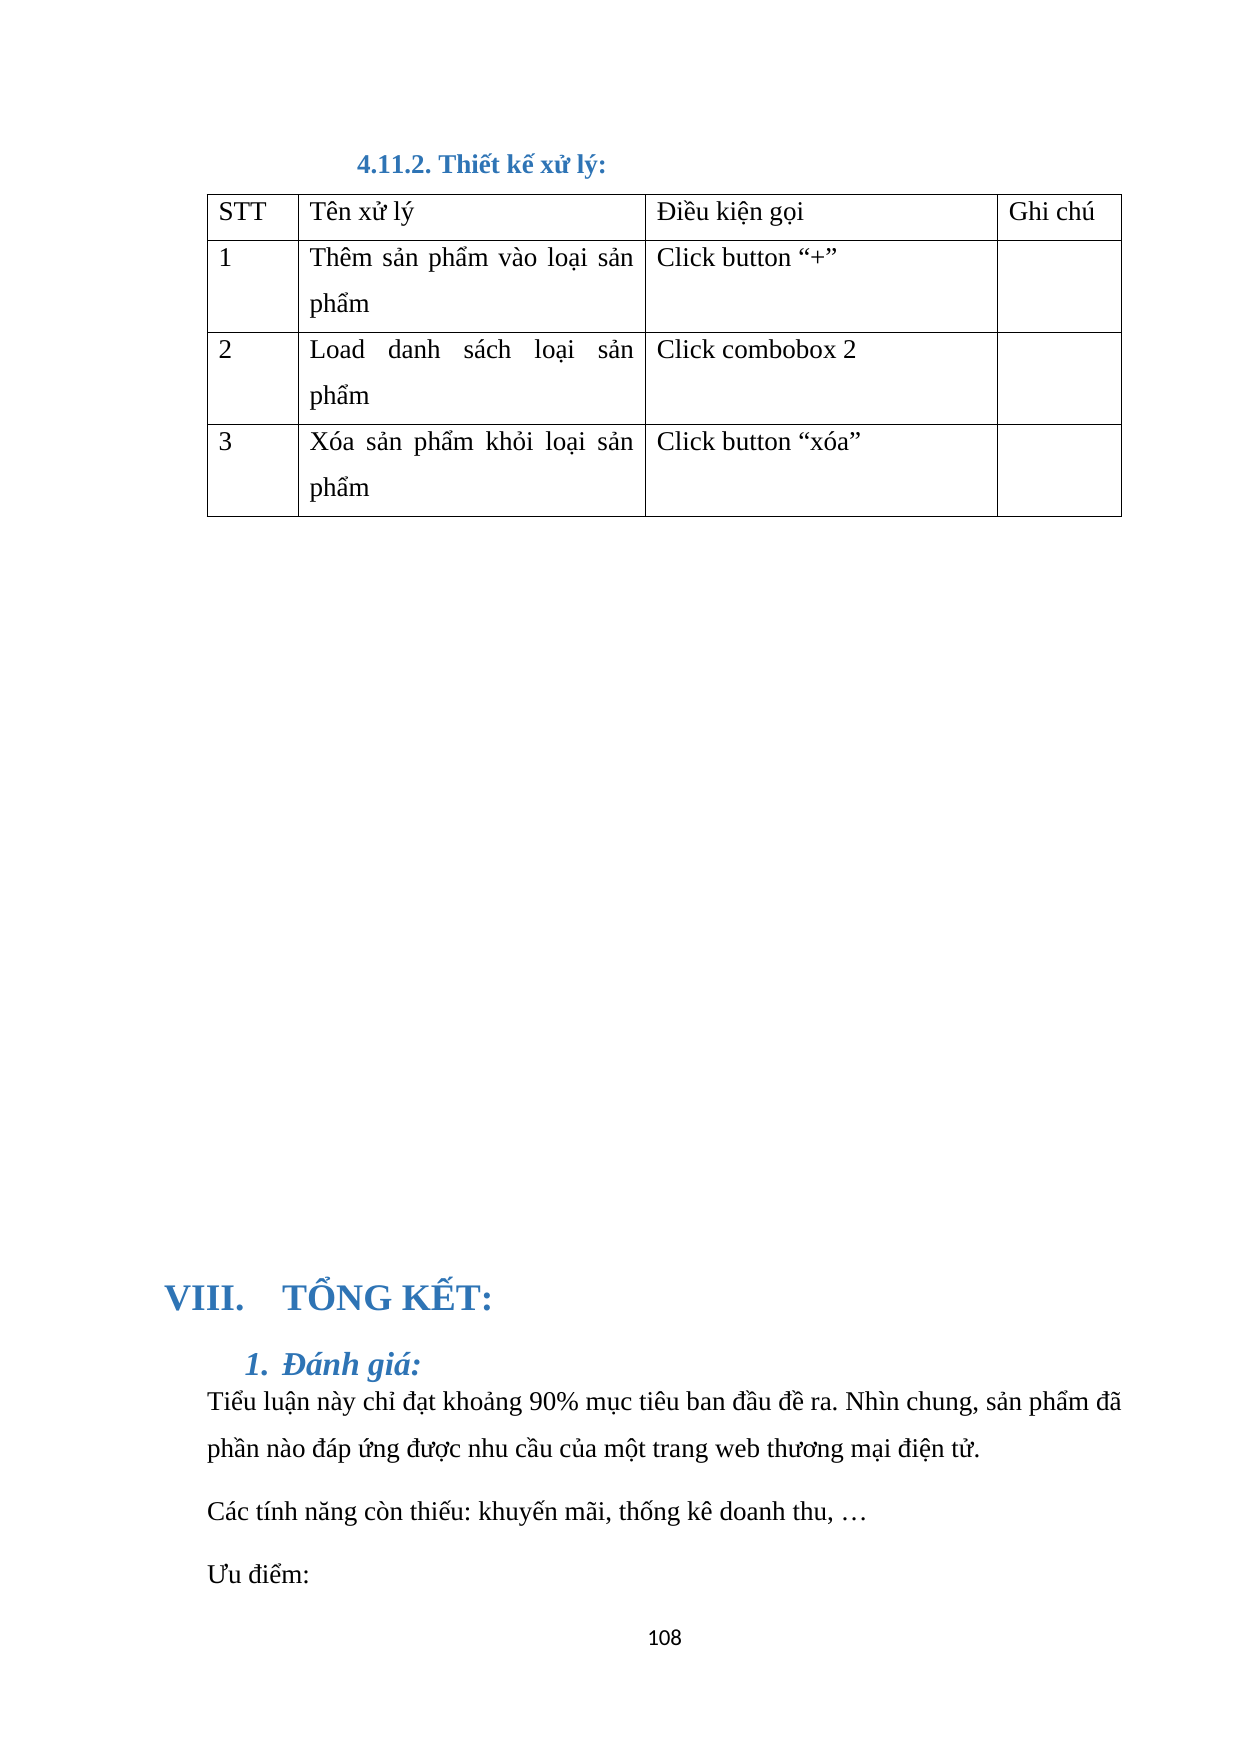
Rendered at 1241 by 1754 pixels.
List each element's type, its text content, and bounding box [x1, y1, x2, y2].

subtitle 4.11.2. Thiết kế xử lý: [282, 148, 1122, 179]
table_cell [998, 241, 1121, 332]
subtitle Đánh giá: [244, 1344, 1122, 1382]
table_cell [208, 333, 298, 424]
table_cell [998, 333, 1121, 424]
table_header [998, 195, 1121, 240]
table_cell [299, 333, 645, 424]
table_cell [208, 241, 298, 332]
text Ưu điểm: [207, 1558, 1122, 1590]
text Tiểu luận này chỉ đạt khoảng 90% mục tiêu ban đầu đề ra. Nhìn chung, sản phẩm đã phần nào đáp ứng được nhu cầu của một trang web thương mại điện tử. [207, 1385, 1122, 1463]
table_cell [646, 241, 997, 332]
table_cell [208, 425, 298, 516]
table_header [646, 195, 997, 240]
subtitle TỔNG KẾT: [244, 1275, 1122, 1318]
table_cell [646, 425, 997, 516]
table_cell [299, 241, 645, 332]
text Các tính năng còn thiếu: khuyến mãi, thống kê doanh thu, … [207, 1495, 1122, 1526]
table_header STT [208, 195, 298, 240]
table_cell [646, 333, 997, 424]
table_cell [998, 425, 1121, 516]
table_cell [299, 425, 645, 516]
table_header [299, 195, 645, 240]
